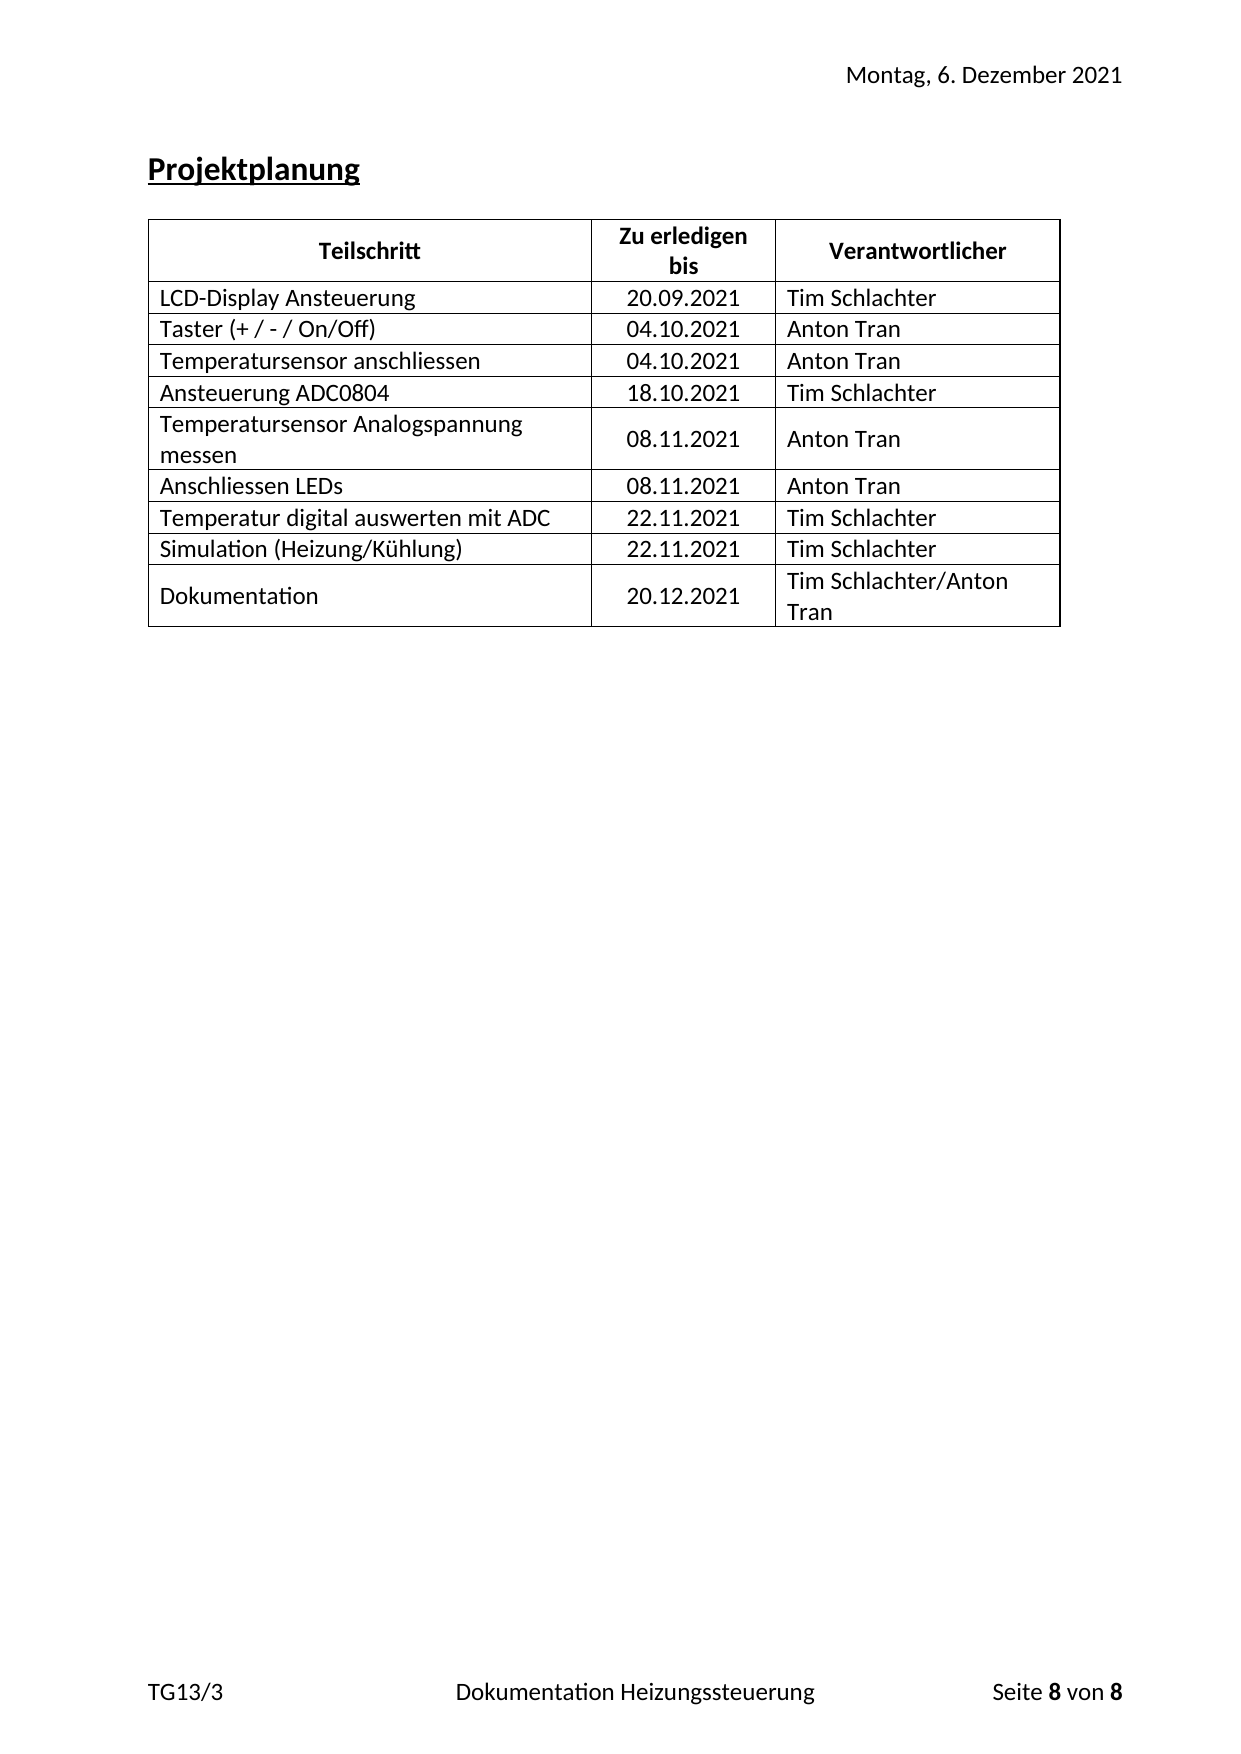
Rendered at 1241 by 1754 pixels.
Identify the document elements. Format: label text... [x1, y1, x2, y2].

table_cell Tim Schlachter [776, 377, 1059, 407]
table_header Zu erledigen bis [592, 220, 775, 281]
table_cell Tim Schlachter/Anton Tran [776, 565, 1059, 626]
table_cell 04.10.2021 [592, 314, 775, 344]
table_cell 22.11.2021 [592, 534, 775, 564]
table_cell Tim Schlachter [776, 502, 1059, 532]
table_cell Temperatursensor anschliessen [149, 345, 591, 376]
table_cell Taster (+ / - / On/Off) [149, 314, 591, 344]
table_cell Anton Tran [776, 345, 1059, 376]
table_cell Dokumentation [149, 565, 591, 626]
table_cell LCD-Display Ansteuerung [149, 282, 591, 313]
table_cell Tim Schlachter [776, 534, 1059, 564]
table_cell Anton Tran [776, 470, 1059, 501]
table_cell 08.11.2021 [592, 470, 775, 501]
subtitle Projektplanung [148, 148, 1152, 188]
table_header Teilschritt [149, 220, 591, 281]
table_cell Temperatursensor Analogspannung messen [149, 408, 591, 469]
table_cell Simulation (Heizung/Kühlung) [149, 534, 591, 564]
table_cell 20.09.2021 [592, 282, 775, 313]
table_cell Ansteuerung ADC0804 [149, 377, 591, 407]
table_header Verantwortlicher [776, 220, 1059, 281]
table_cell Anton Tran [776, 314, 1059, 344]
table_cell 08.11.2021 [592, 408, 775, 469]
table_cell 20.12.2021 [592, 565, 775, 626]
table_cell Temperatur digital auswerten mit ADC [149, 502, 591, 532]
table_cell Tim Schlachter [776, 282, 1059, 313]
table_cell 18.10.2021 [592, 377, 775, 407]
table_cell Anschliessen LEDs [149, 470, 591, 501]
table_cell 04.10.2021 [592, 345, 775, 376]
table_cell Anton Tran [776, 408, 1059, 469]
table_cell 22.11.2021 [592, 502, 775, 532]
